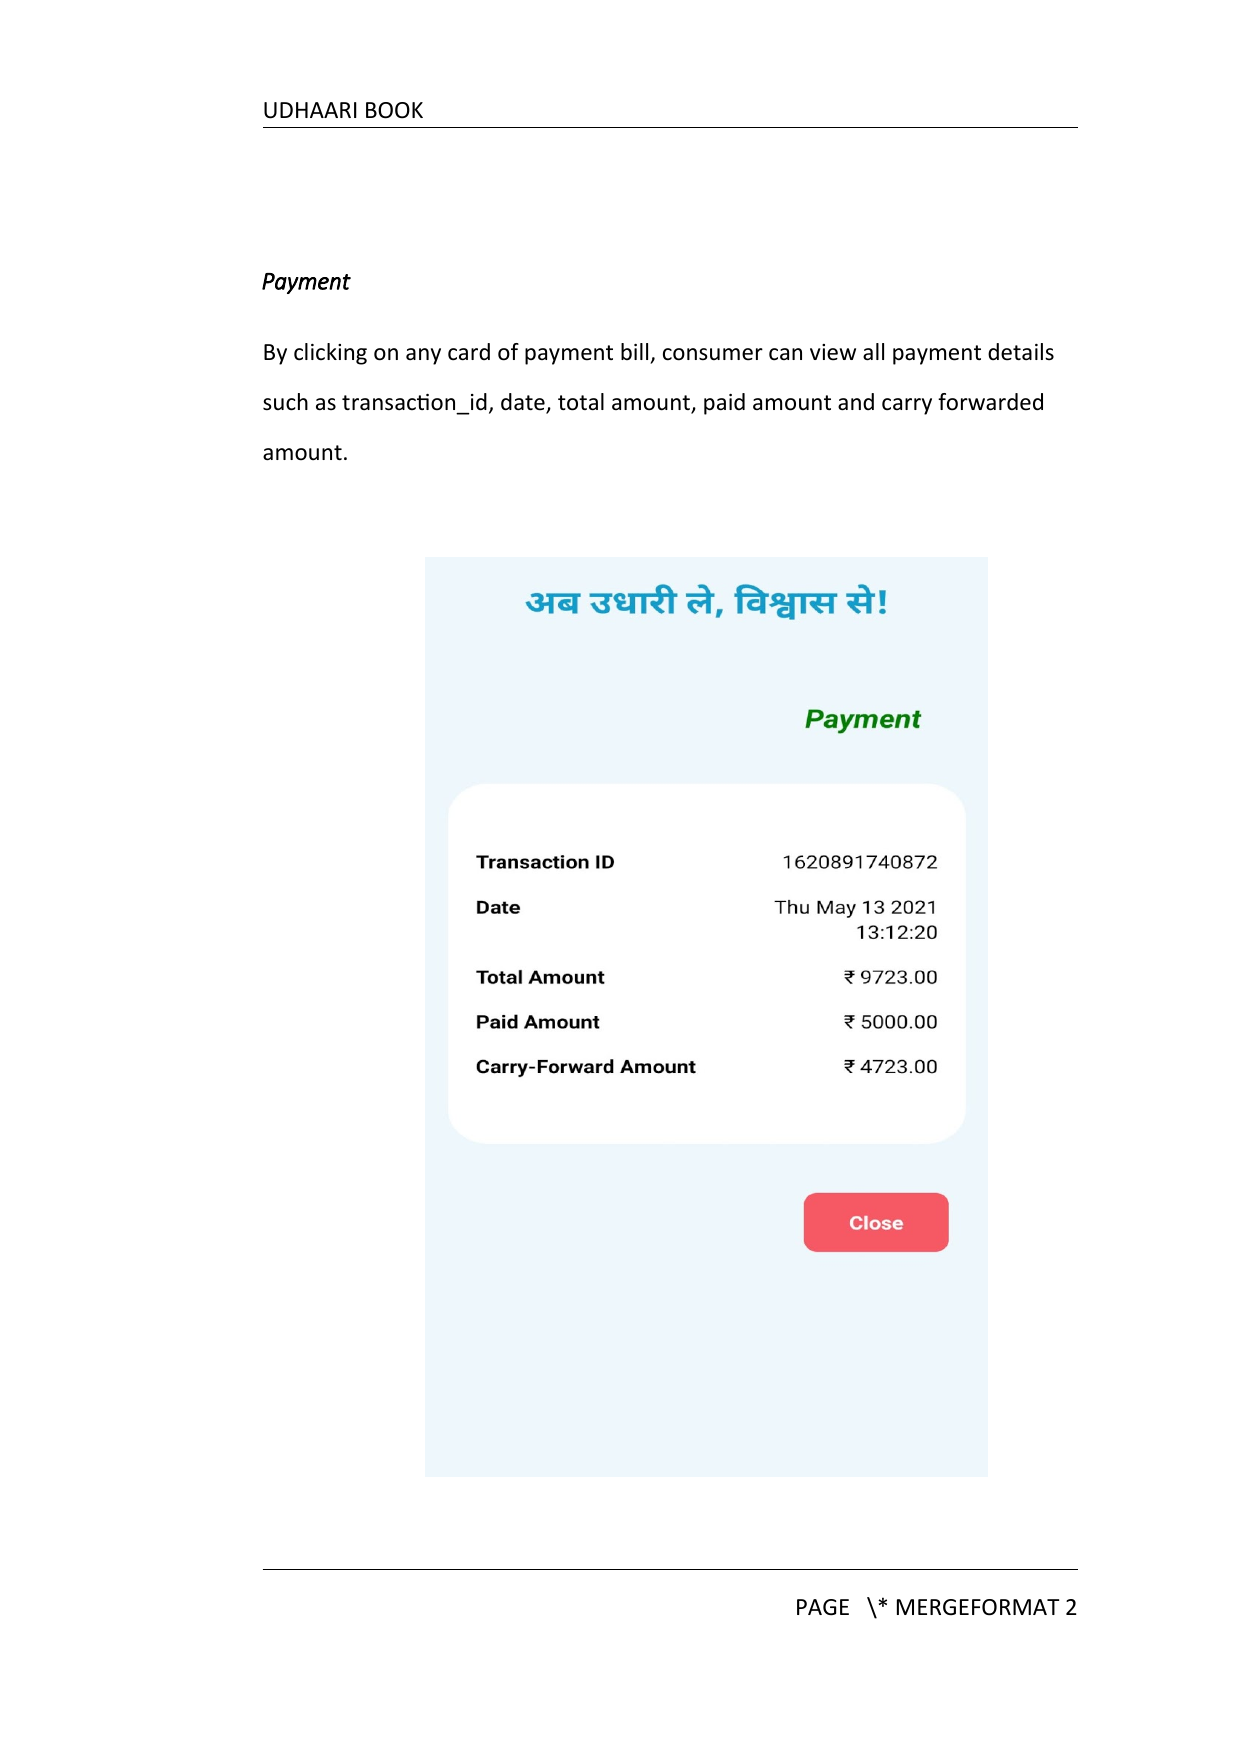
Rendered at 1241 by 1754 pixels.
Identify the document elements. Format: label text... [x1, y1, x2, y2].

picture [425, 557, 989, 1477]
text By clicking on any card of payment bill, consumer can view all payment details such as transaction_id, date, total amount, paid amount and carry forwarded amount. [262, 316, 1078, 466]
subtitle Payment [261, 195, 1078, 295]
